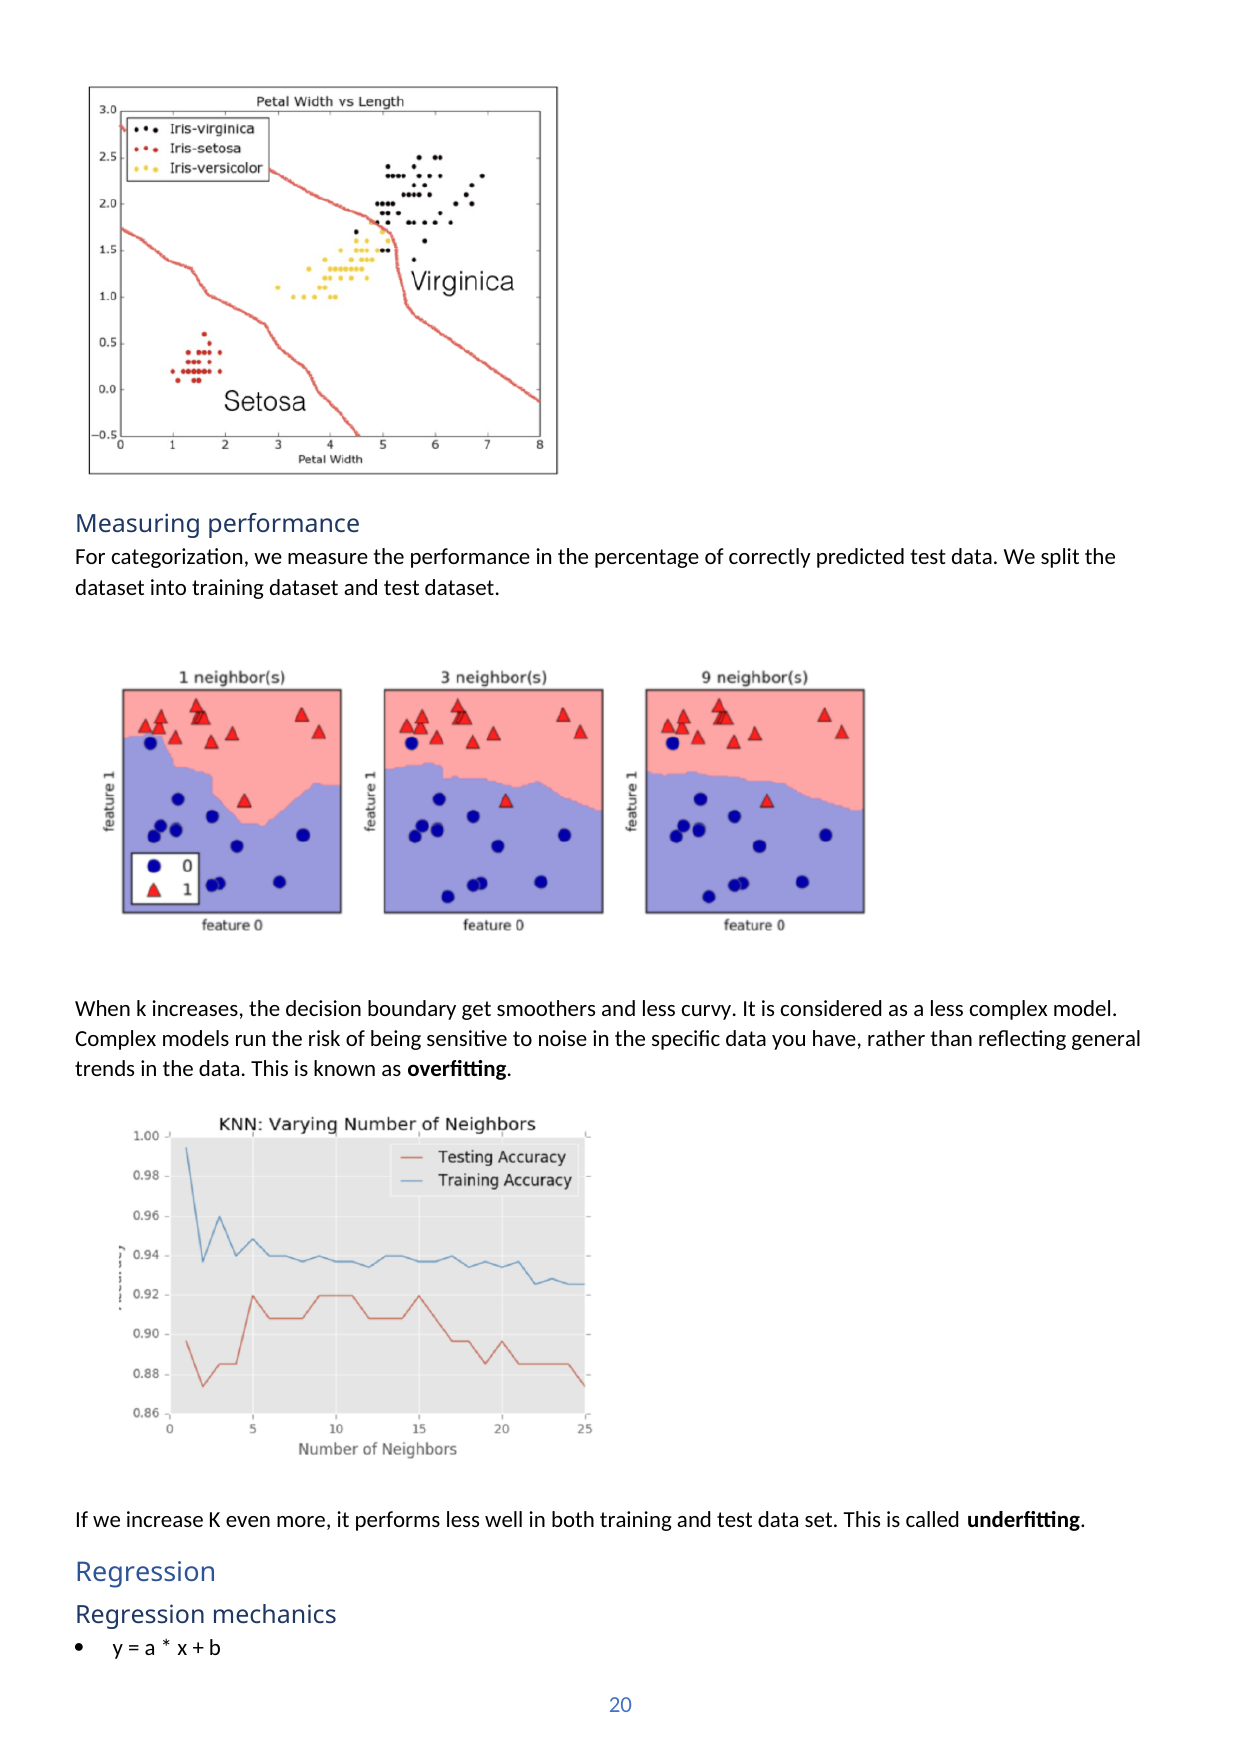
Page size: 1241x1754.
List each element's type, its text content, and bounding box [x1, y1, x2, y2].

picture [75, 1101, 702, 1487]
text For categorization, we measure the performance in the percentage of correctly predicted test data. We split the dataset into training dataset and test dataset. [75, 542, 1165, 601]
subtitle Measuring performance [75, 506, 1165, 540]
picture [75, 619, 914, 975]
subtitle Regression mechanics [75, 1596, 1165, 1631]
subtitle Regression [75, 1552, 1165, 1589]
picture [75, 75, 585, 487]
text When k increases, the decision boundary get smoothers and less curvy. It is considered as a less complex model. Complex models run the risk of being sensitive to noise in the specific data you have, rather than reflecting general trends in the data. This is known as overfitting. [75, 994, 1165, 1082]
text If we increase K even more, it performs less well in both training and test data set. This is called underfitting. [75, 1506, 1165, 1534]
list y = a * x + b [75, 1633, 1165, 1661]
